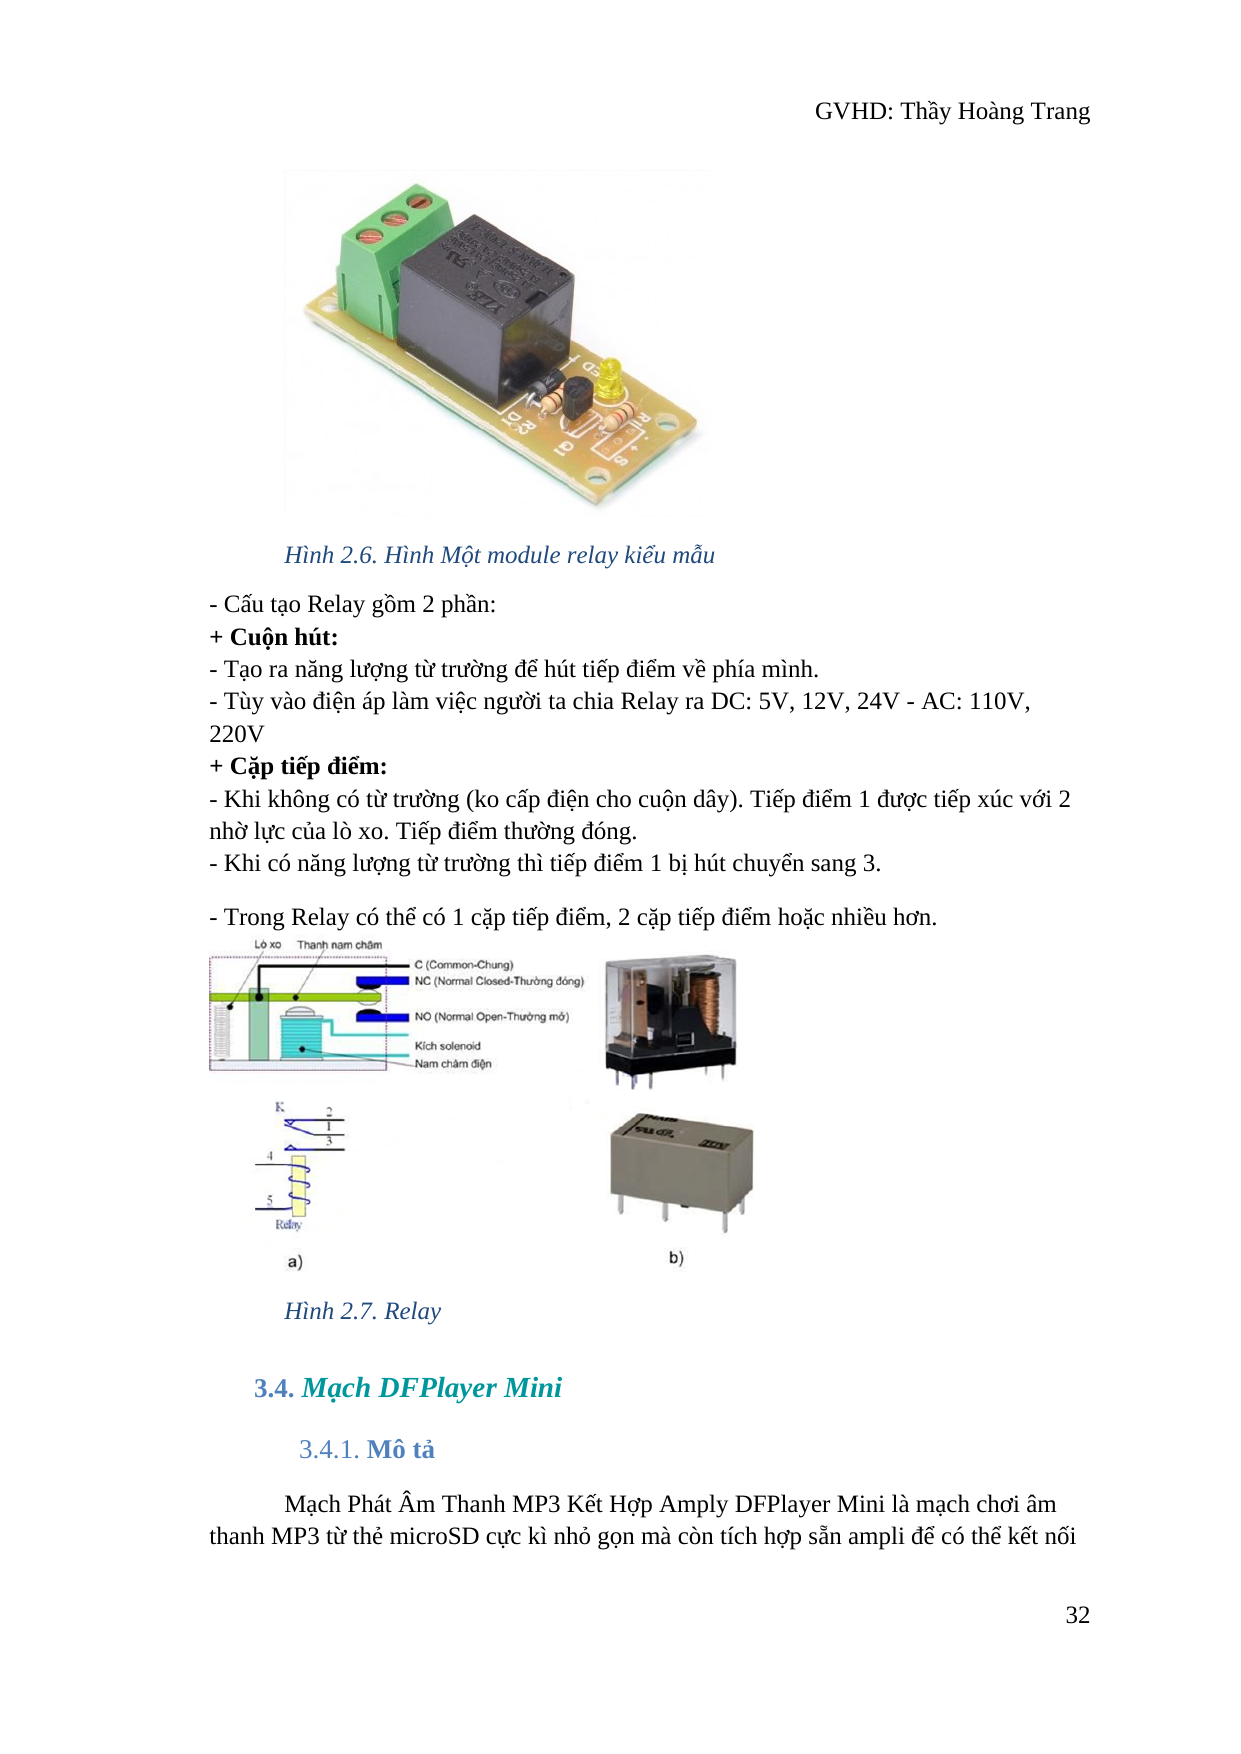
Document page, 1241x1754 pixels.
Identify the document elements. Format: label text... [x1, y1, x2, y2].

subtitle Mạch DFPlayer Mini [254, 1370, 1090, 1404]
picture [209, 934, 757, 1272]
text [209, 1489, 1090, 1550]
subtitle Mô tả [299, 1433, 1090, 1464]
text - Cấu tạo Relay gồm 2 phần: + Cuộn hút: - Tạo ra năng lượng từ trường để hút tiếp điểm về phía mình. - Tùy vào điện áp làm việc người ta chia Relay ra DC: 5V, 12V, 24V - AC: 110V, 220V + Cặp tiếp điểm: - Khi không có từ trường (ko cấp điện cho cuộn dây). Tiếp điểm 1 được tiếp xúc với 2 nhờ lực của lò xo. Tiếp điểm thường đóng. - Khi có năng lượng từ trường thì tiếp điểm 1 bị hút chuyển sang 3. [209, 589, 1090, 877]
picture [284, 170, 711, 516]
